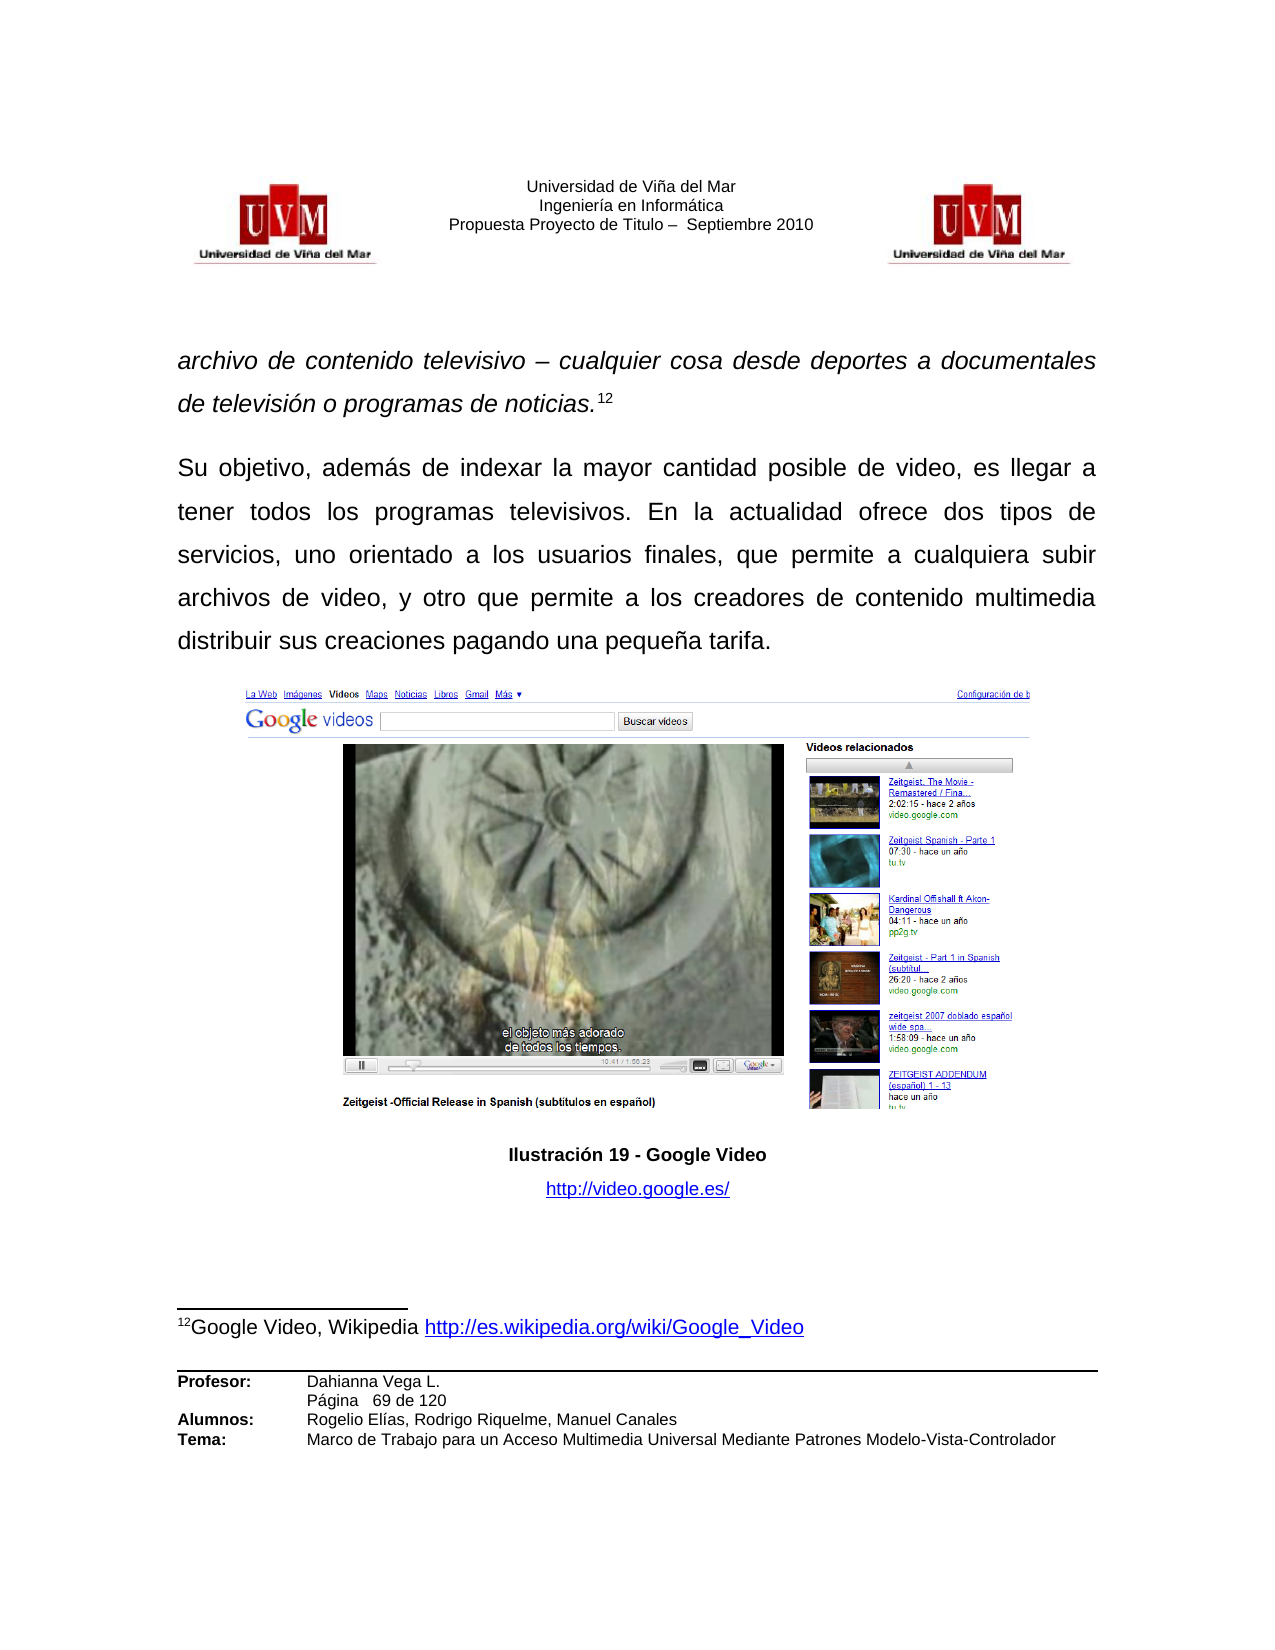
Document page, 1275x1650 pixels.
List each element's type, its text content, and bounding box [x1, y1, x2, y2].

picture [177, 176, 390, 267]
text Ilustración 19 - Google Video [177, 1144, 1098, 1165]
text Su objetivo, además de indexar la mayor cantidad posible de video, es llegar a tener todos los programas televisivos. En la actualidad ofrece dos tipos de servicios, uno orientado a los usuarios finales, que permite a cualquiera subir archivos de video, y otro que permite a los creadores de contenido multimedia distribuir sus creaciones pagando una pequeña tarifa. [177, 453, 1098, 655]
picture [871, 176, 1084, 267]
text http://video.google.es/ [177, 1178, 1098, 1199]
picture [245, 690, 1030, 1109]
